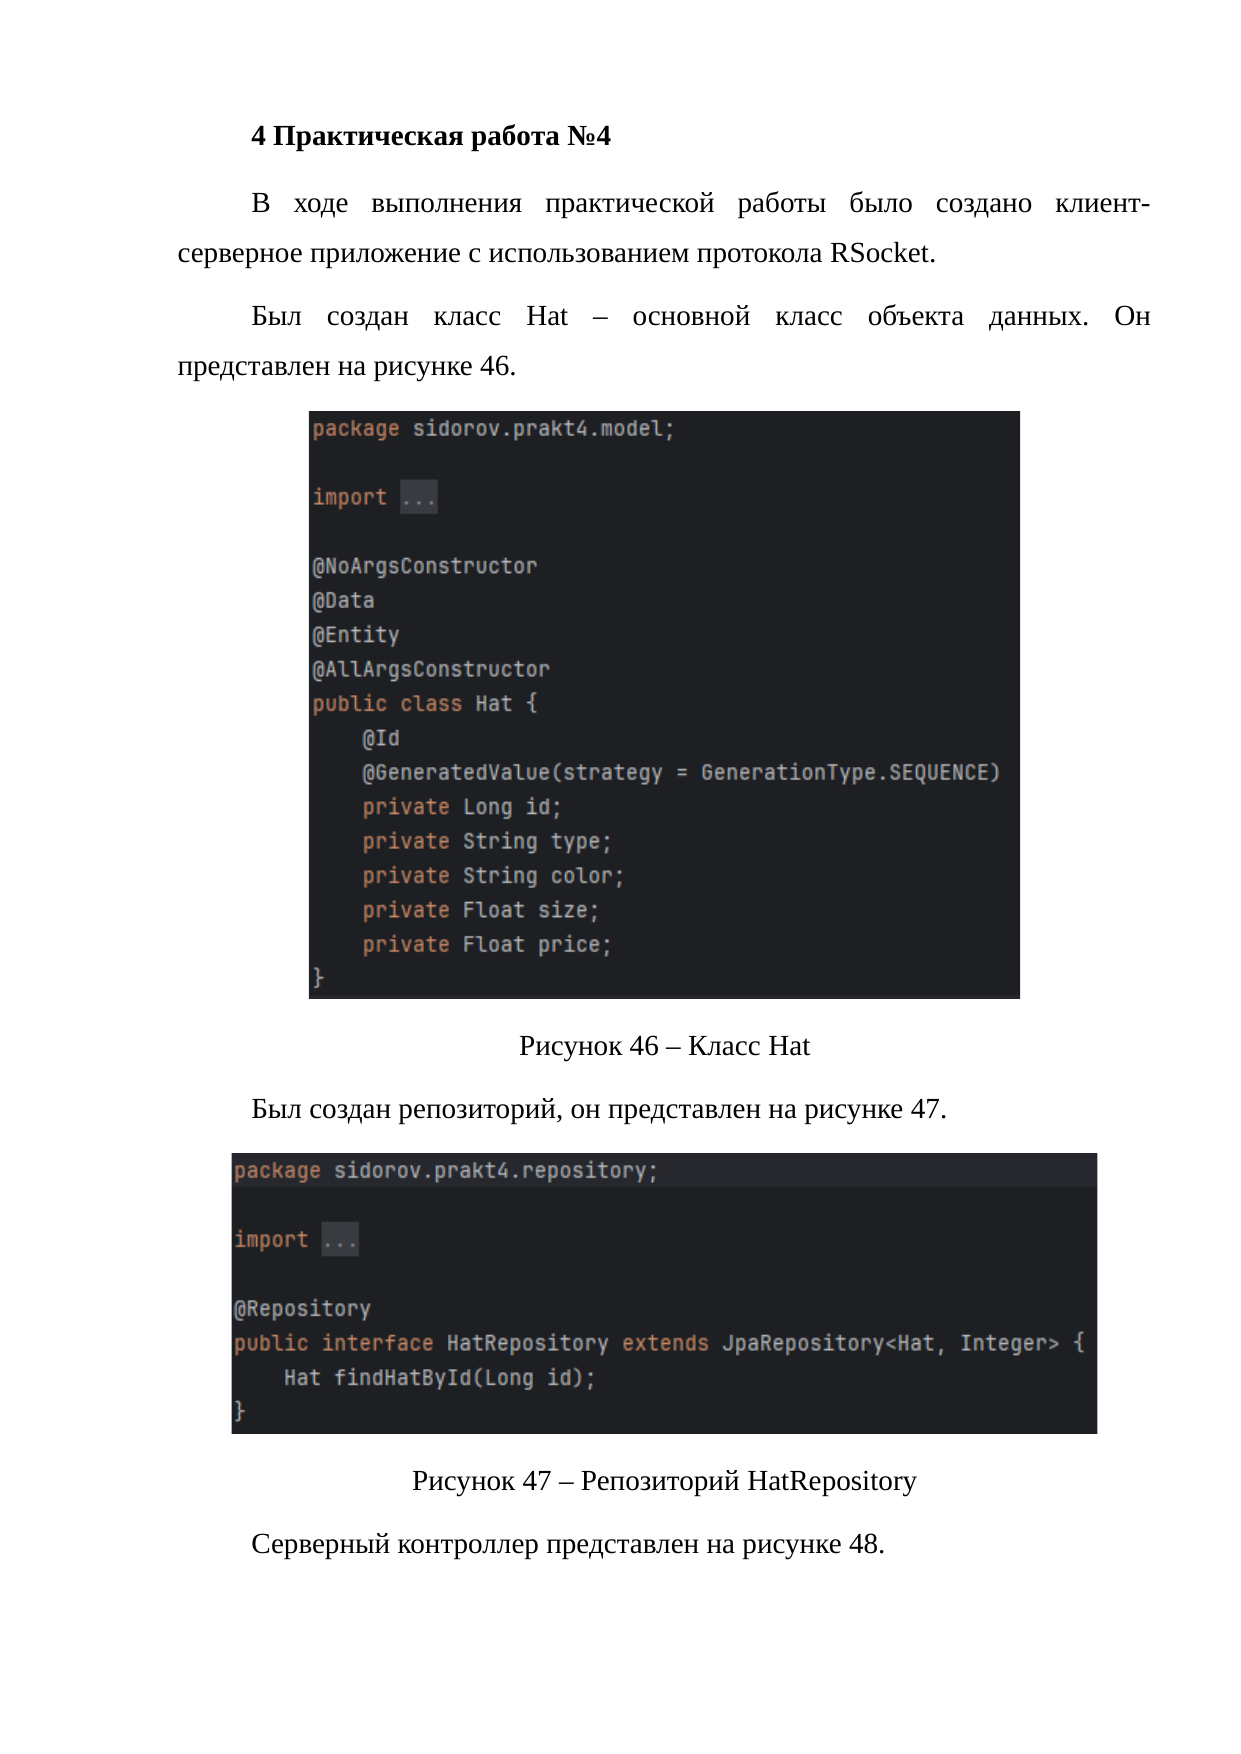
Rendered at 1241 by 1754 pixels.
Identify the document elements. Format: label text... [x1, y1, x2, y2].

subtitle Практическая работа №4 [177, 118, 1152, 152]
text В ходе выполнения практической работы было создано клиент-серверное приложение с использованием протокола RSocket. [177, 185, 1152, 269]
text Серверный контроллер представлен на рисунке 48. [177, 1526, 1152, 1559]
text Был создан репозиторий, он представлен на рисунке 47. [177, 1091, 1152, 1124]
picture [231, 1153, 1098, 1434]
picture [308, 411, 1021, 999]
text Был создан класс Hat – основной класс объекта данных. Он представлен на рисунке 46. [177, 298, 1152, 382]
text Рисунок 46 – Класс Hat [177, 1028, 1152, 1062]
text Рисунок 47 – Репозиторий HatRepository [177, 1463, 1152, 1496]
